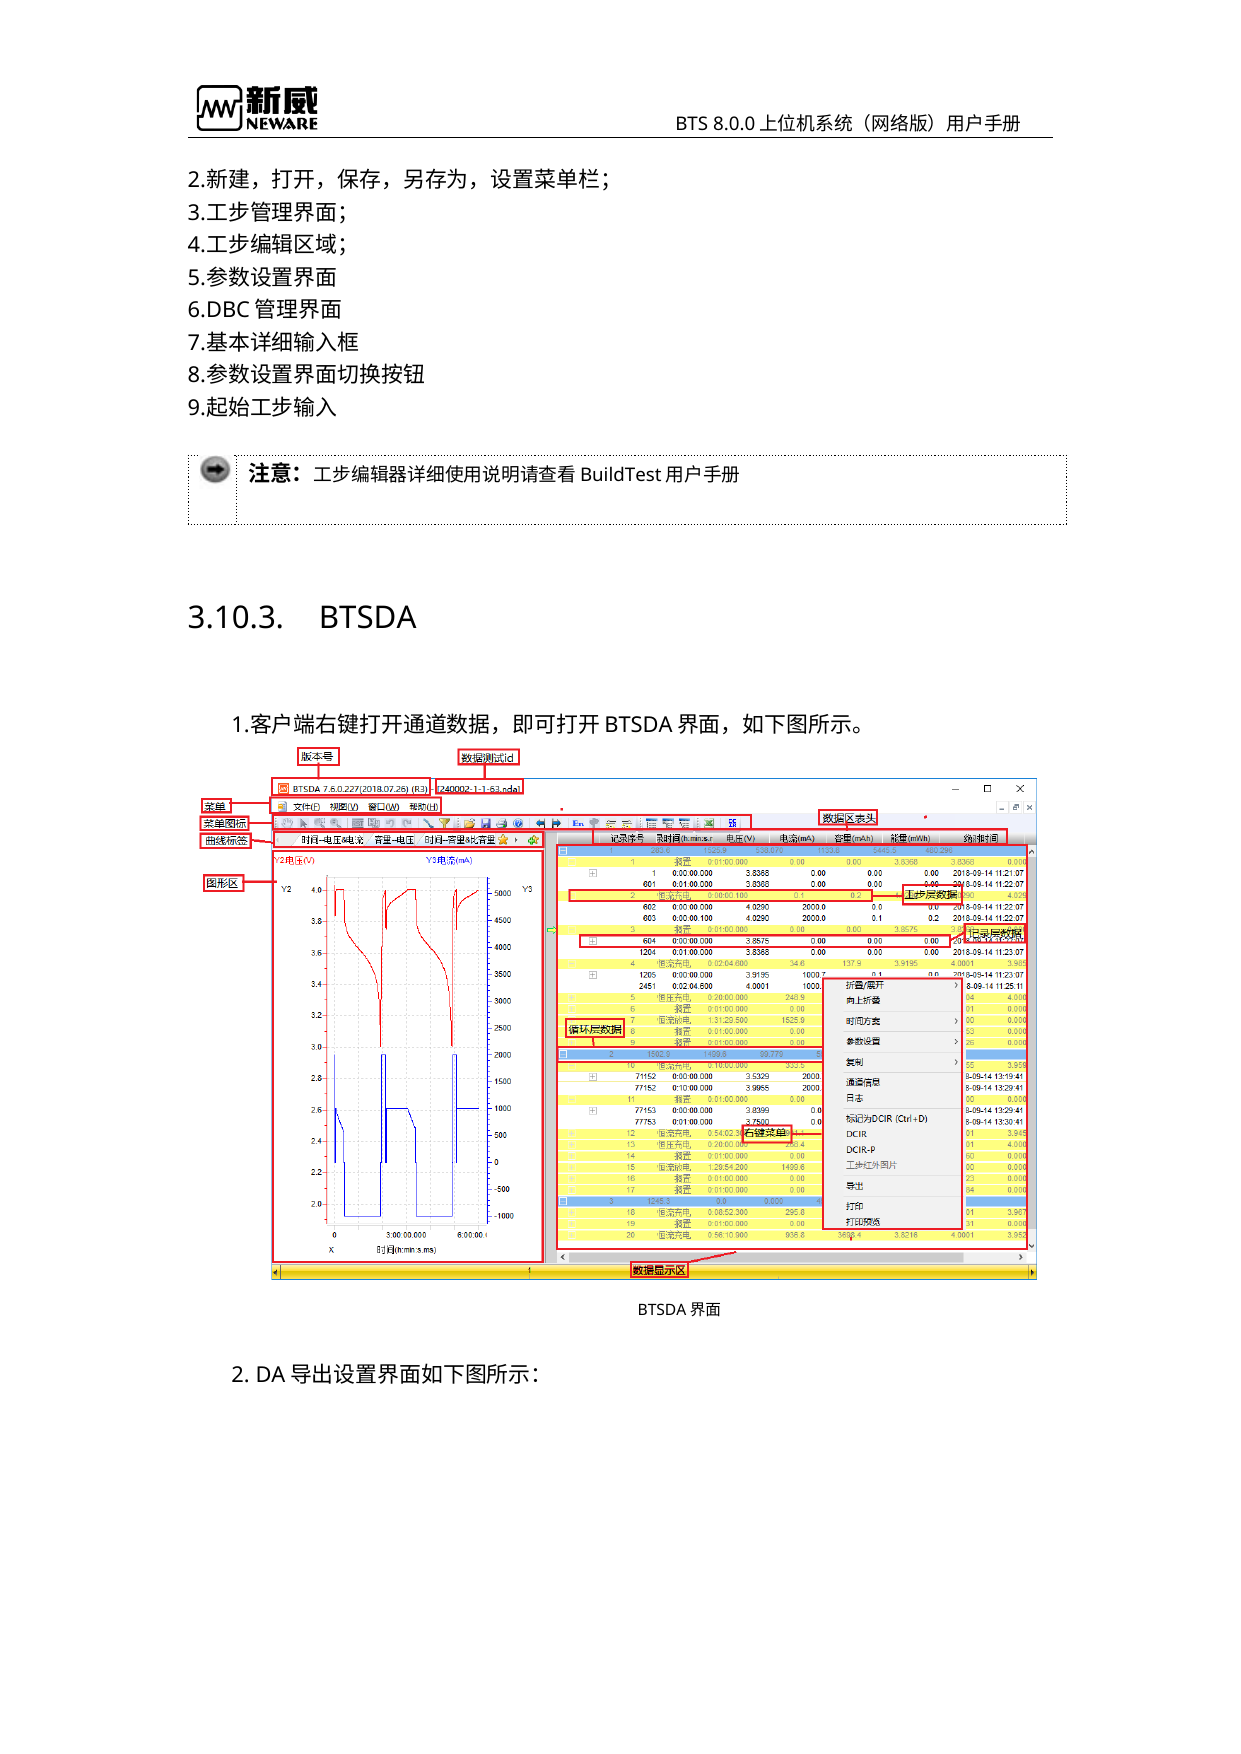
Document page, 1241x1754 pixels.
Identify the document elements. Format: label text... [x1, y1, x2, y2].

text 8.参数设置界面切换按钮 [187, 357, 1053, 389]
picture [196, 85, 318, 131]
picture [187, 741, 1053, 1291]
subtitle BTSDA [187, 584, 1053, 649]
picture [199, 455, 232, 489]
text 7.基本详细输入框 [187, 324, 1053, 357]
text BTSDA界面 [187, 1291, 1053, 1324]
text 5.参数设置界面 [187, 259, 1053, 292]
text 1.客户端右键打开通道数据，即可打开BTSDA界面，如下图所示。 [187, 707, 1053, 739]
list DA导出设置界面如下图所示： [231, 1357, 1053, 1389]
text 3.工步管理界面； [187, 194, 1053, 227]
table_header [188, 455, 237, 524]
text 6.DBC管理界面 [187, 292, 1053, 324]
text 4.工步编辑区域； [187, 227, 1053, 259]
table_header 注意：工步编辑器详细使用说明请查看BuildTest用户手册 [237, 455, 1066, 524]
text 2.新建，打开，保存，另存为，设置菜单栏； [187, 162, 1053, 194]
text 9.起始工步输入 [187, 389, 1053, 422]
